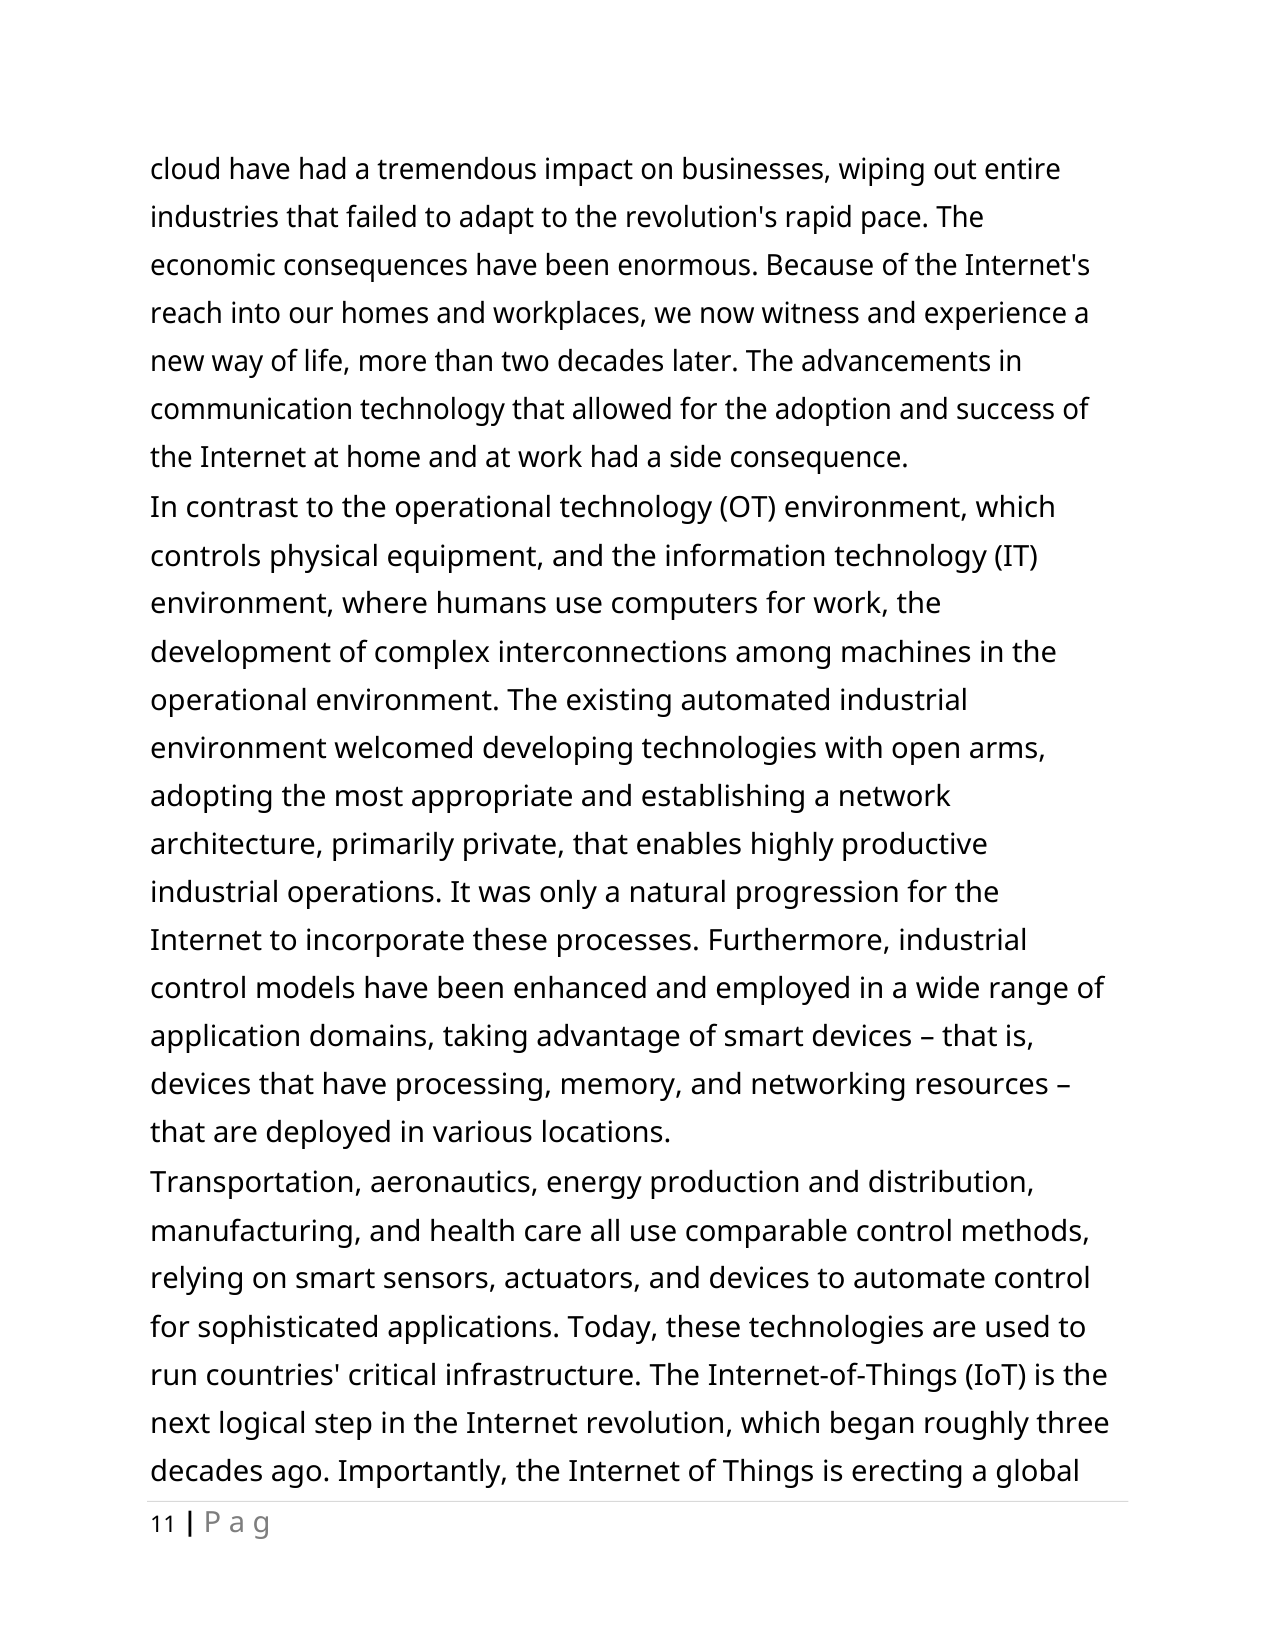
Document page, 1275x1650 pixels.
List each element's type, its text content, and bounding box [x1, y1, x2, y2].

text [150, 1162, 1114, 1489]
text In contrast to the operational technology (OT) environment, which controls physical equipment, and the information technology (IT) environment, where humans use computers for work, the development of complex interconnections among machines in the operational environment. The existing automated industrial environment welcomed developing technologies with open arms, adopting the most appropriate and establishing a network architecture, primarily private, that enables highly productive industrial operations. It was only a natural progression for the Internet to incorporate these processes. Furthermore, industrial control models have been enhanced and employed in a wide range of application domains, taking advantage of smart devices – that is, devices that have processing, memory, and networking resources – that are deployed in various locations. [150, 487, 1114, 1151]
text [150, 148, 1114, 476]
